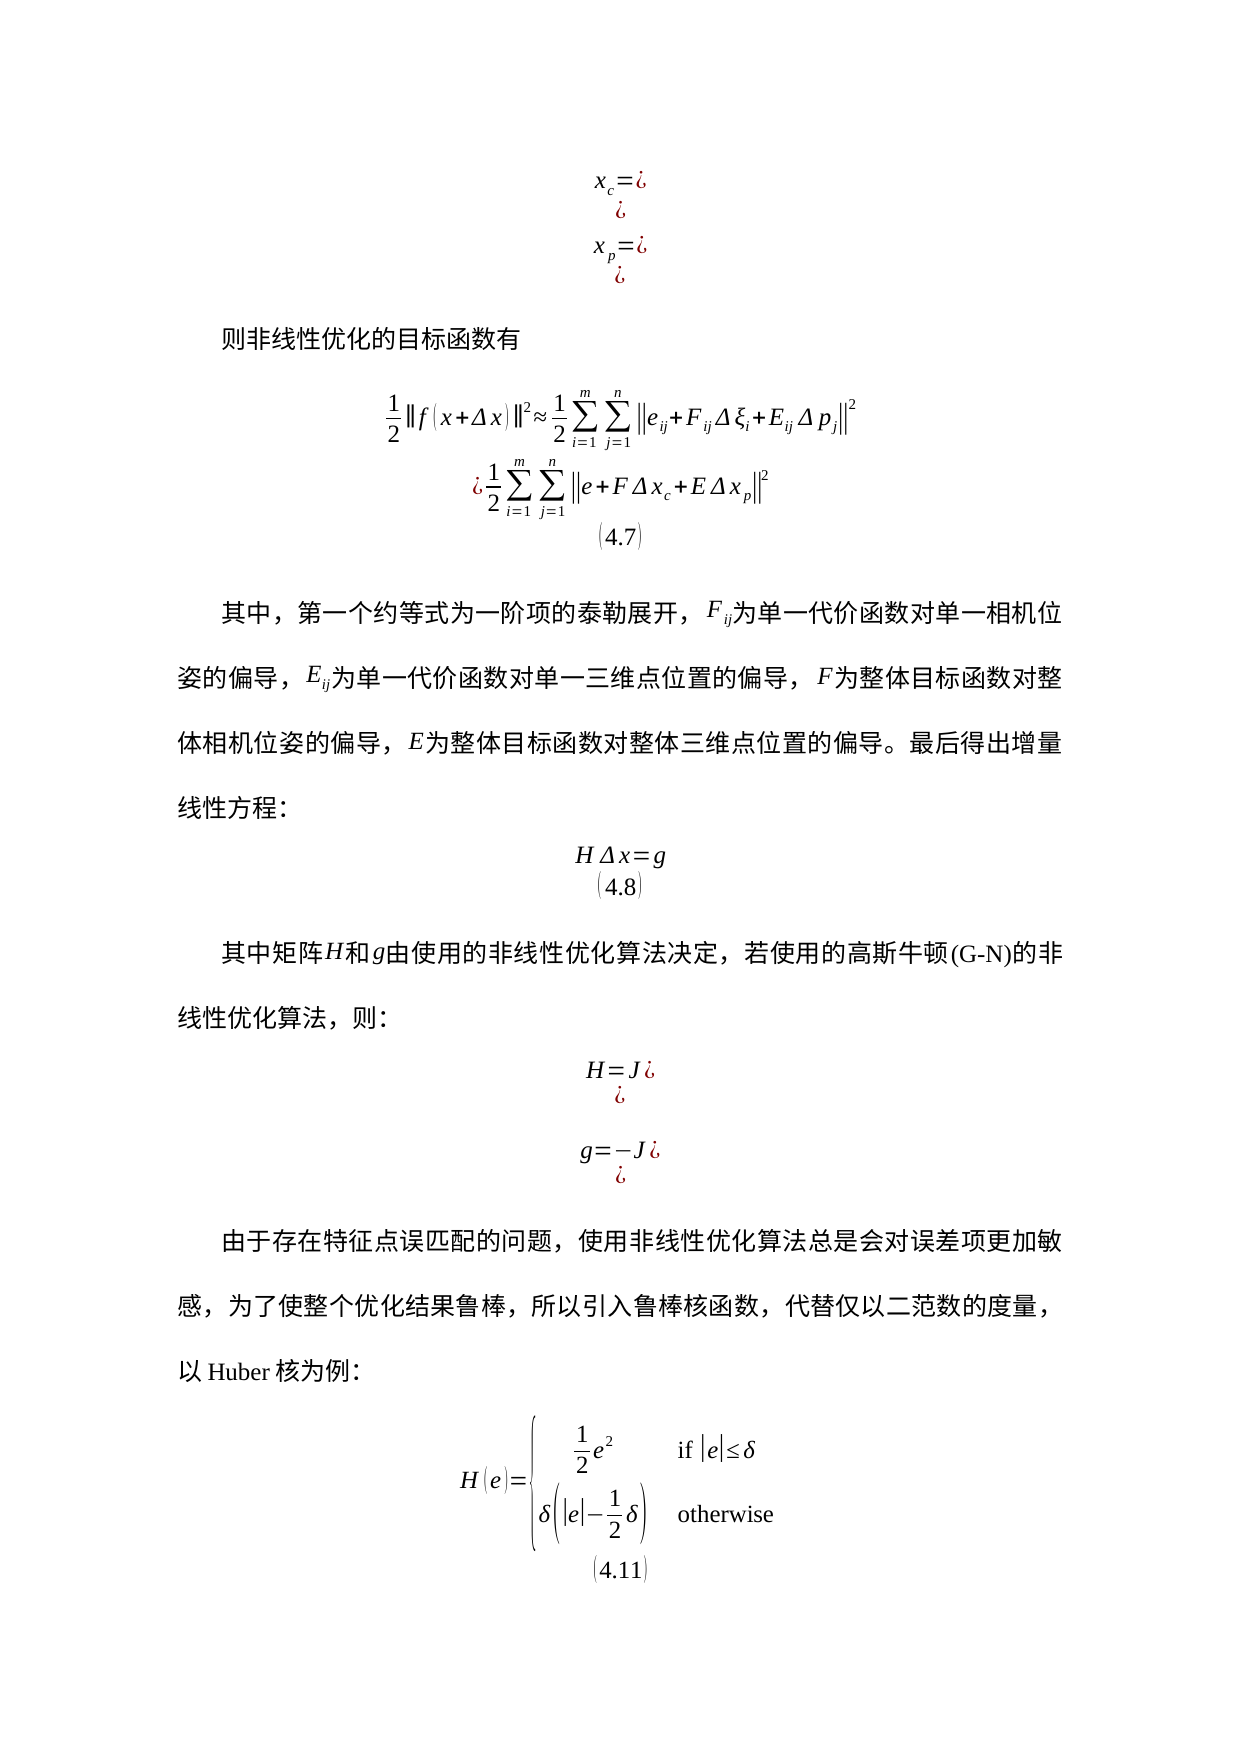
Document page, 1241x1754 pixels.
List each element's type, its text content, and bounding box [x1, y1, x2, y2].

text 其中，第一个约等式为一阶项的泰勒展开，为单一代价函数对单一相机位姿的偏导，为单一代价函数对单一三维点位置的偏导，为整体目标函数对整体相机位姿的偏导，为整体目标函数对整体三维点位置的偏导。最后得出增量线性方程： [177, 579, 1063, 839]
text 由于存在特征点误匹配的问题，使用非线性优化算法总是会对误差项更加敏感，为了使整个优化结果鲁棒，所以引入鲁棒核函数，代替仅以二范数的度量，以Huber核为例： [177, 1207, 1063, 1402]
text 则非线性优化的目标函数有 [177, 305, 1063, 370]
text 其中矩阵和由使用的非线性优化算法决定，若使用的高斯牛顿(G-N)的非线性优化算法，则： [177, 919, 1063, 1049]
